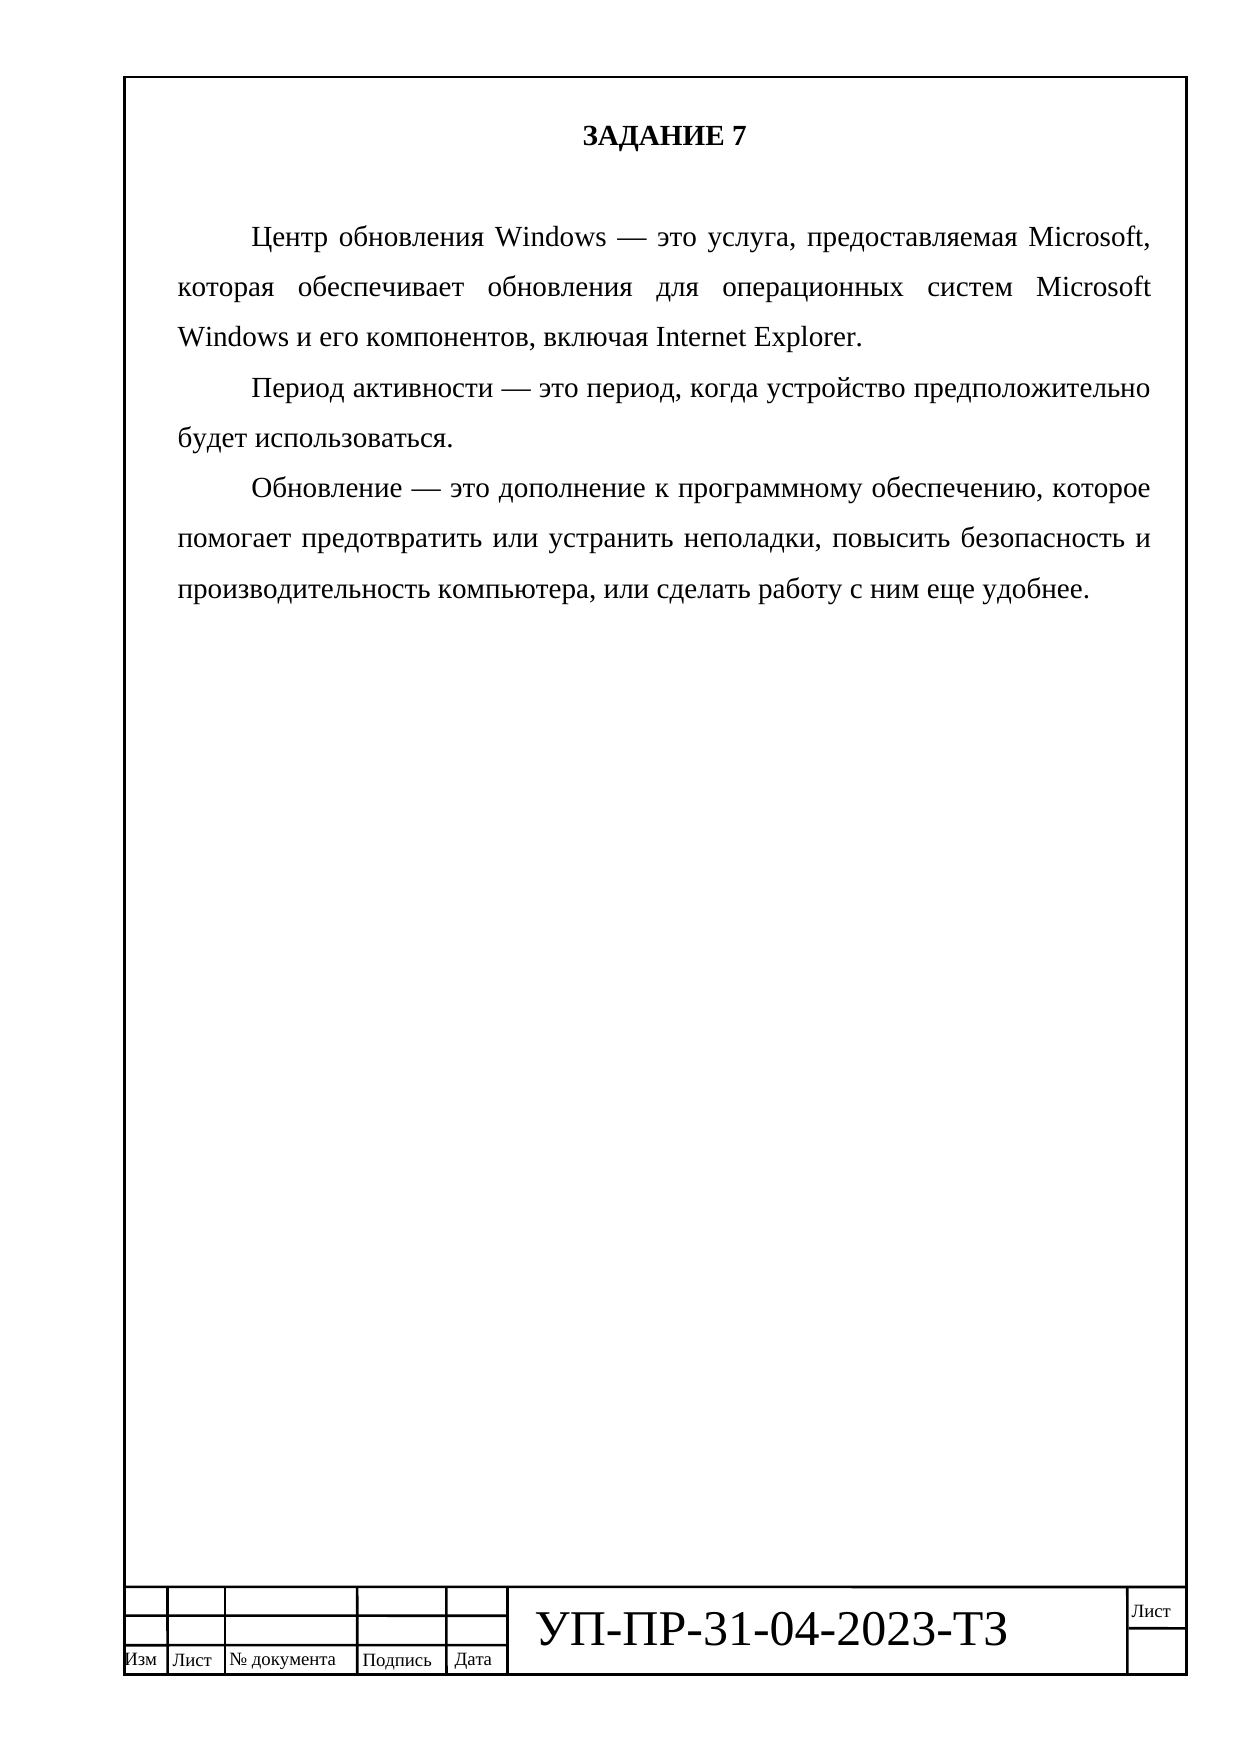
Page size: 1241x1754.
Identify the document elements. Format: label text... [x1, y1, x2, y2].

text Период активности — это период, когда устройство предположительно будет использоваться. [177, 370, 1152, 453]
subtitle ЗАДАНИЕ 7 [177, 118, 1152, 152]
text Обновление — это дополнение к программному обеспечению, которое помогает предотвратить или устранить неполадки, повысить безопасность и производительность компьютера, или сделать работу с ним еще удобнее. [177, 470, 1152, 604]
text Центр обновления Windows — это услуга, предоставляемая Microsoft, которая обеспечивает обновления для операционных систем Microsoft Windows и его компонентов, включая Internet Explorer. [177, 219, 1152, 353]
